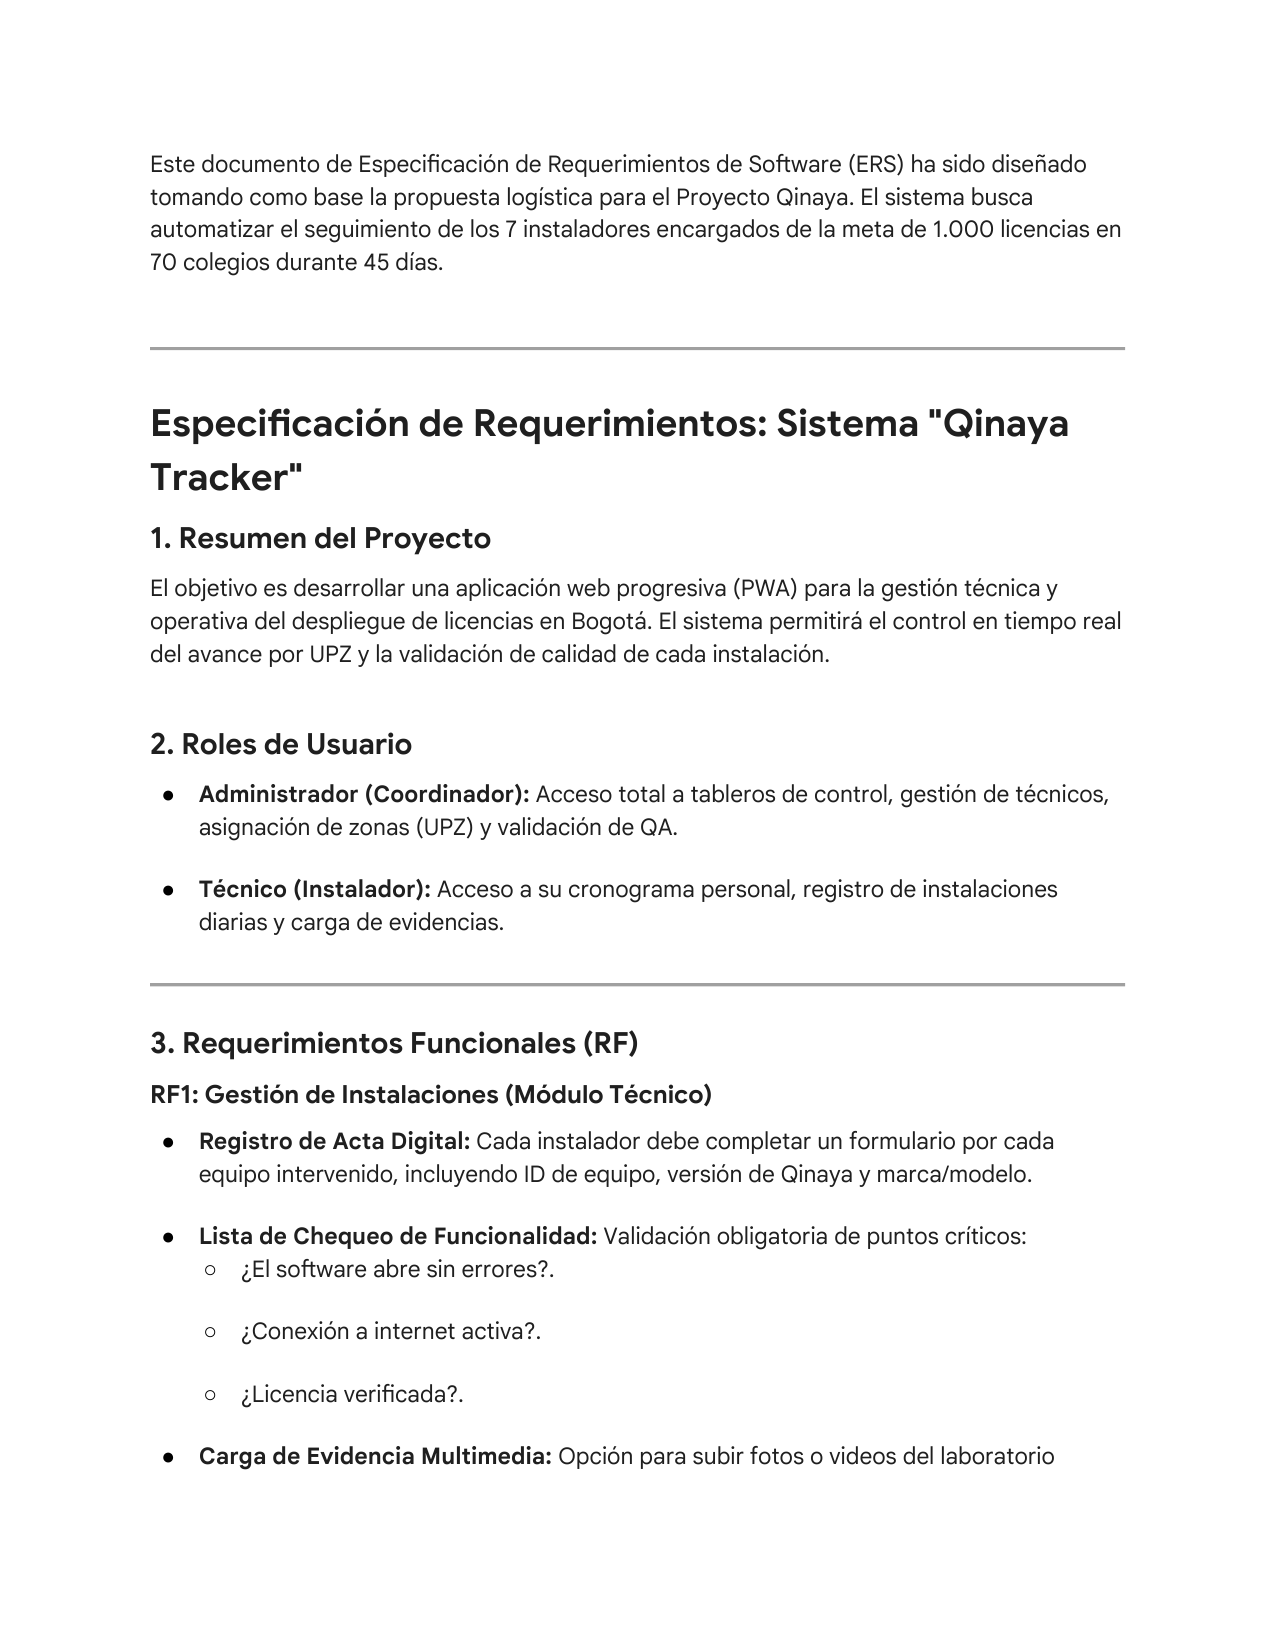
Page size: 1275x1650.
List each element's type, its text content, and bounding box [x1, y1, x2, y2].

list ¿Licencia verificada?. [203, 1380, 1125, 1438]
text Este documento de Especificación de Requerimientos de Software (ERS) ha sido diseñado tomando como base la propuesta logística para el Proyecto Qinaya. El sistema busca automatizar el seguimiento de los 7 instaladores encargados de la meta de 1.000 licencias en 70 colegios durante 45 días. [150, 150, 1125, 277]
text El objetivo es desarrollar una aplicación web progresiva (PWA) para la gestión técnica y operativa del despliegue de licencias en Bogotá. El sistema permitirá el control en tiempo real del avance por UPZ y la validación de calidad de cada instalación. [150, 574, 1125, 668]
list ¿Conexión a internet activa?. [203, 1317, 1125, 1376]
subtitle Especificación de Requerimientos: Sistema "Qinaya Tracker" [150, 351, 1125, 501]
list Técnico (Instalador): Acceso a su cronograma personal, registro de instalaciones diarias y carga de evidencias. [161, 876, 1125, 967]
list Registro de Acta Digital: Cada instalador debe completar un formulario por cada equipo intervenido, incluyendo ID de equipo, versión de Qinaya y marca/modelo. [161, 1127, 1125, 1219]
subtitle RF1: Gestión de Instalaciones (Módulo Técnico) [150, 1079, 1125, 1110]
subtitle 3. Requerimientos Funcionales (RF) [150, 987, 1125, 1061]
list Lista de Chequeo de Funcionalidad: Validación obligatoria de puntos críticos: [161, 1222, 1125, 1251]
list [161, 1442, 1125, 1471]
subtitle 1. Resumen del Proyecto [150, 520, 1125, 557]
list Administrador (Coordinador): Acceso total a tableros de control, gestión de técnicos, asignación de zonas (UPZ) y validación de QA. [161, 780, 1125, 872]
list ¿El software abre sin errores?. [203, 1255, 1125, 1314]
subtitle 2. Roles de Usuario [150, 726, 1125, 763]
